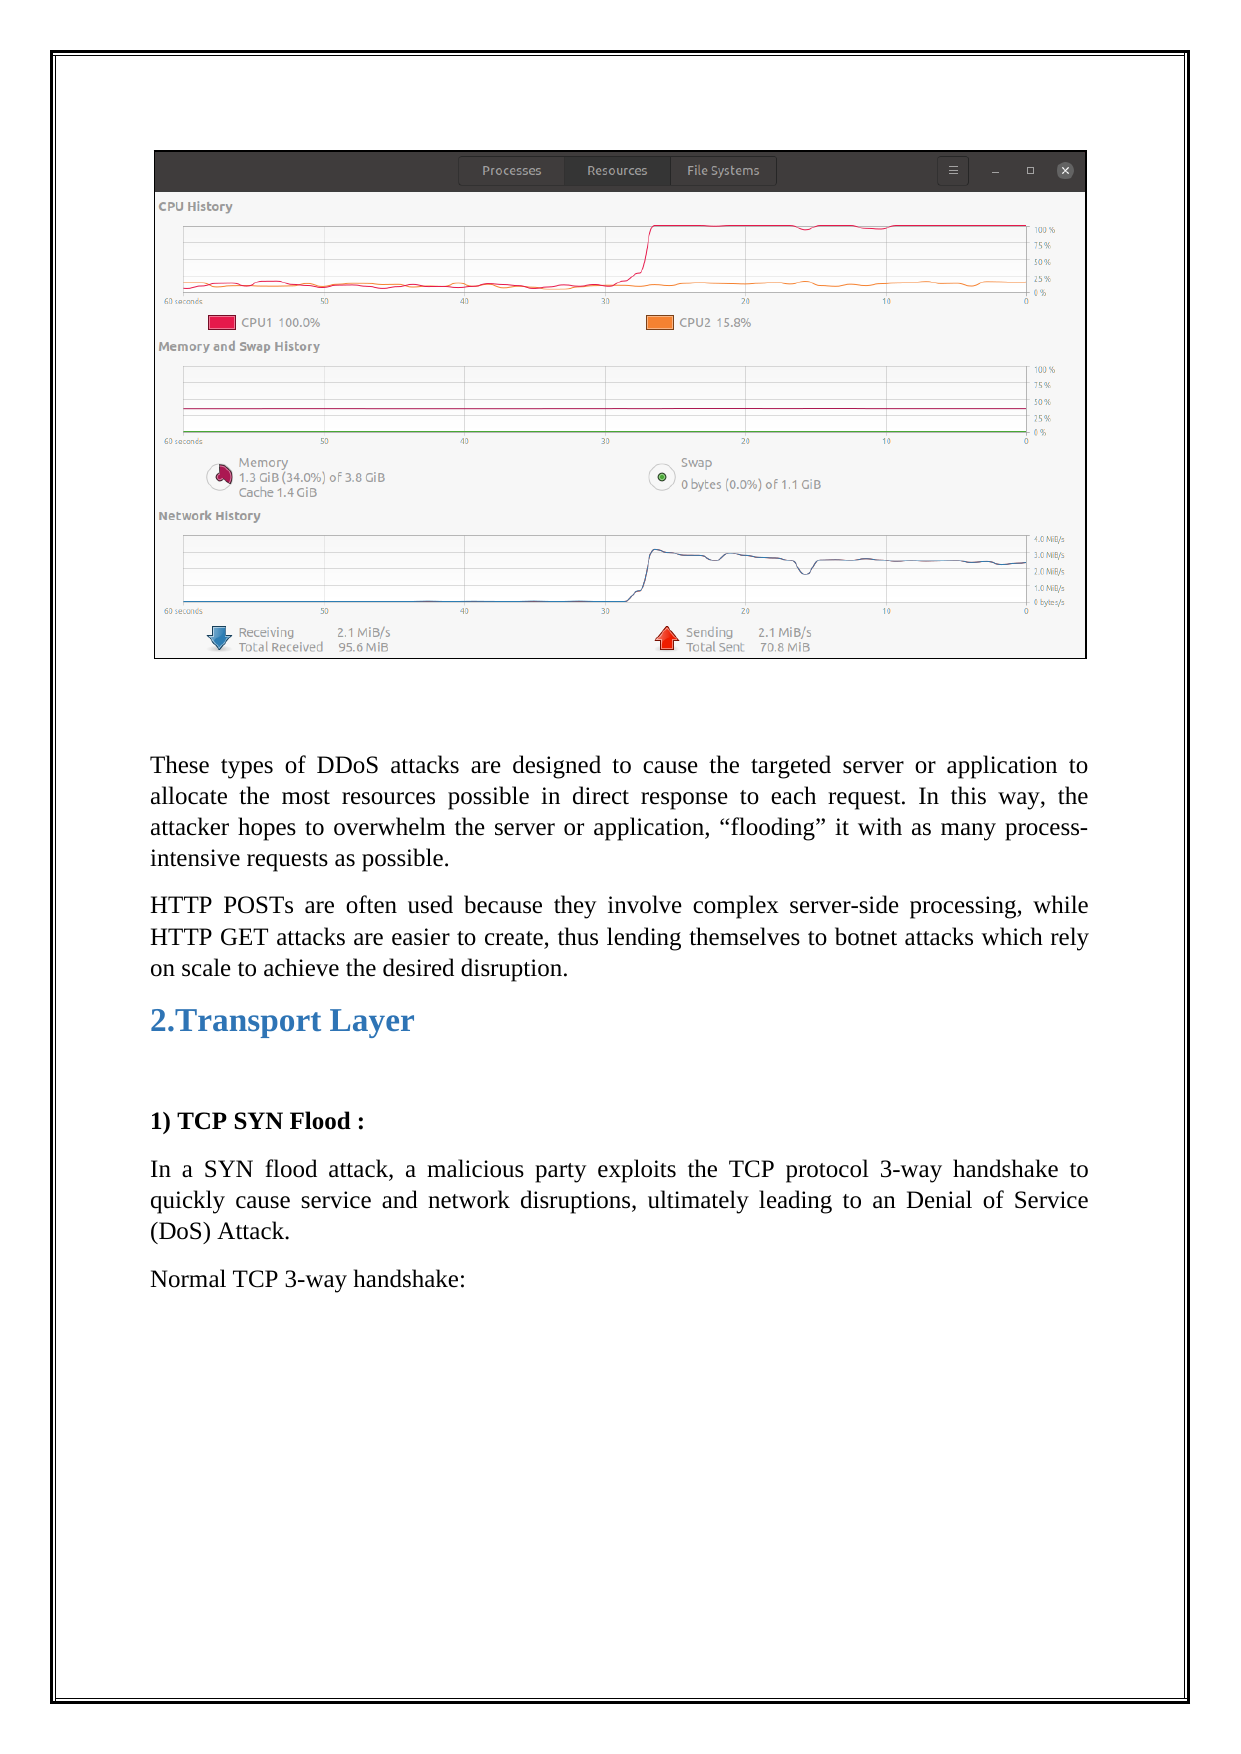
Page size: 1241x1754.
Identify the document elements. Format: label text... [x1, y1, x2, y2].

text 2.Transport Layer [150, 1000, 1090, 1039]
text Normal TCP 3-way handshake: [150, 1264, 1090, 1292]
text In a SYN flood attack, a malicious party exploits the TCP protocol 3-way handshake to quickly cause service and network disruptions, ultimately leading to an Denial of Service (DoS) Attack. [150, 1154, 1090, 1245]
text 1) TCP SYN Flood : [150, 1106, 1090, 1135]
picture [155, 152, 1085, 658]
text HTTP POSTs are often used because they involve complex server-side processing, while HTTP GET attacks are easier to create, thus lending themselves to botnet attacks which rely on scale to achieve the desired disruption. [150, 891, 1090, 981]
text These types of DDoS attacks are designed to cause the targeted server or application to allocate the most resources possible in direct response to each request. In this way, the attacker hopes to overwhelm the server or application, “flooding” it with as many process-intensive requests as possible. [150, 750, 1090, 872]
